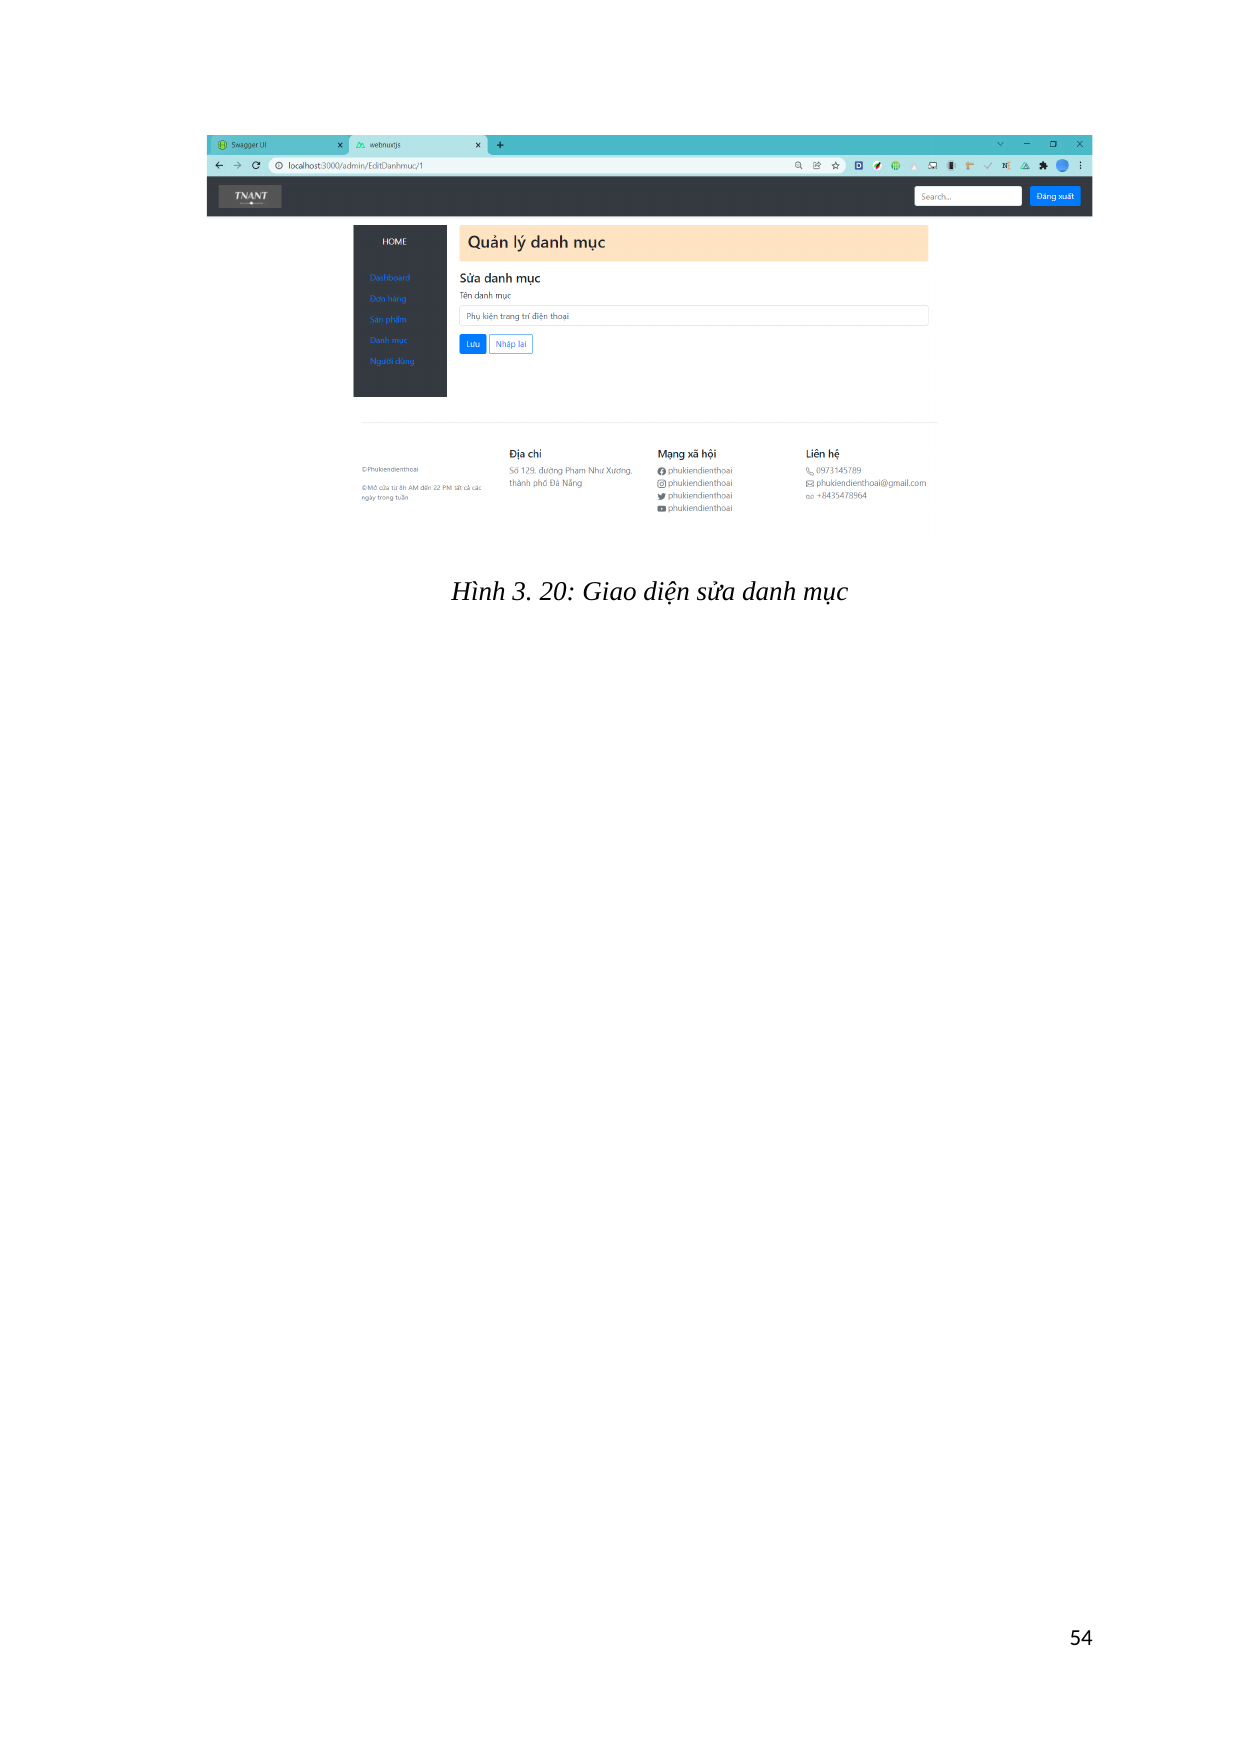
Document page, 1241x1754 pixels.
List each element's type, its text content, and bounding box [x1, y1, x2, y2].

picture [206, 135, 1093, 549]
